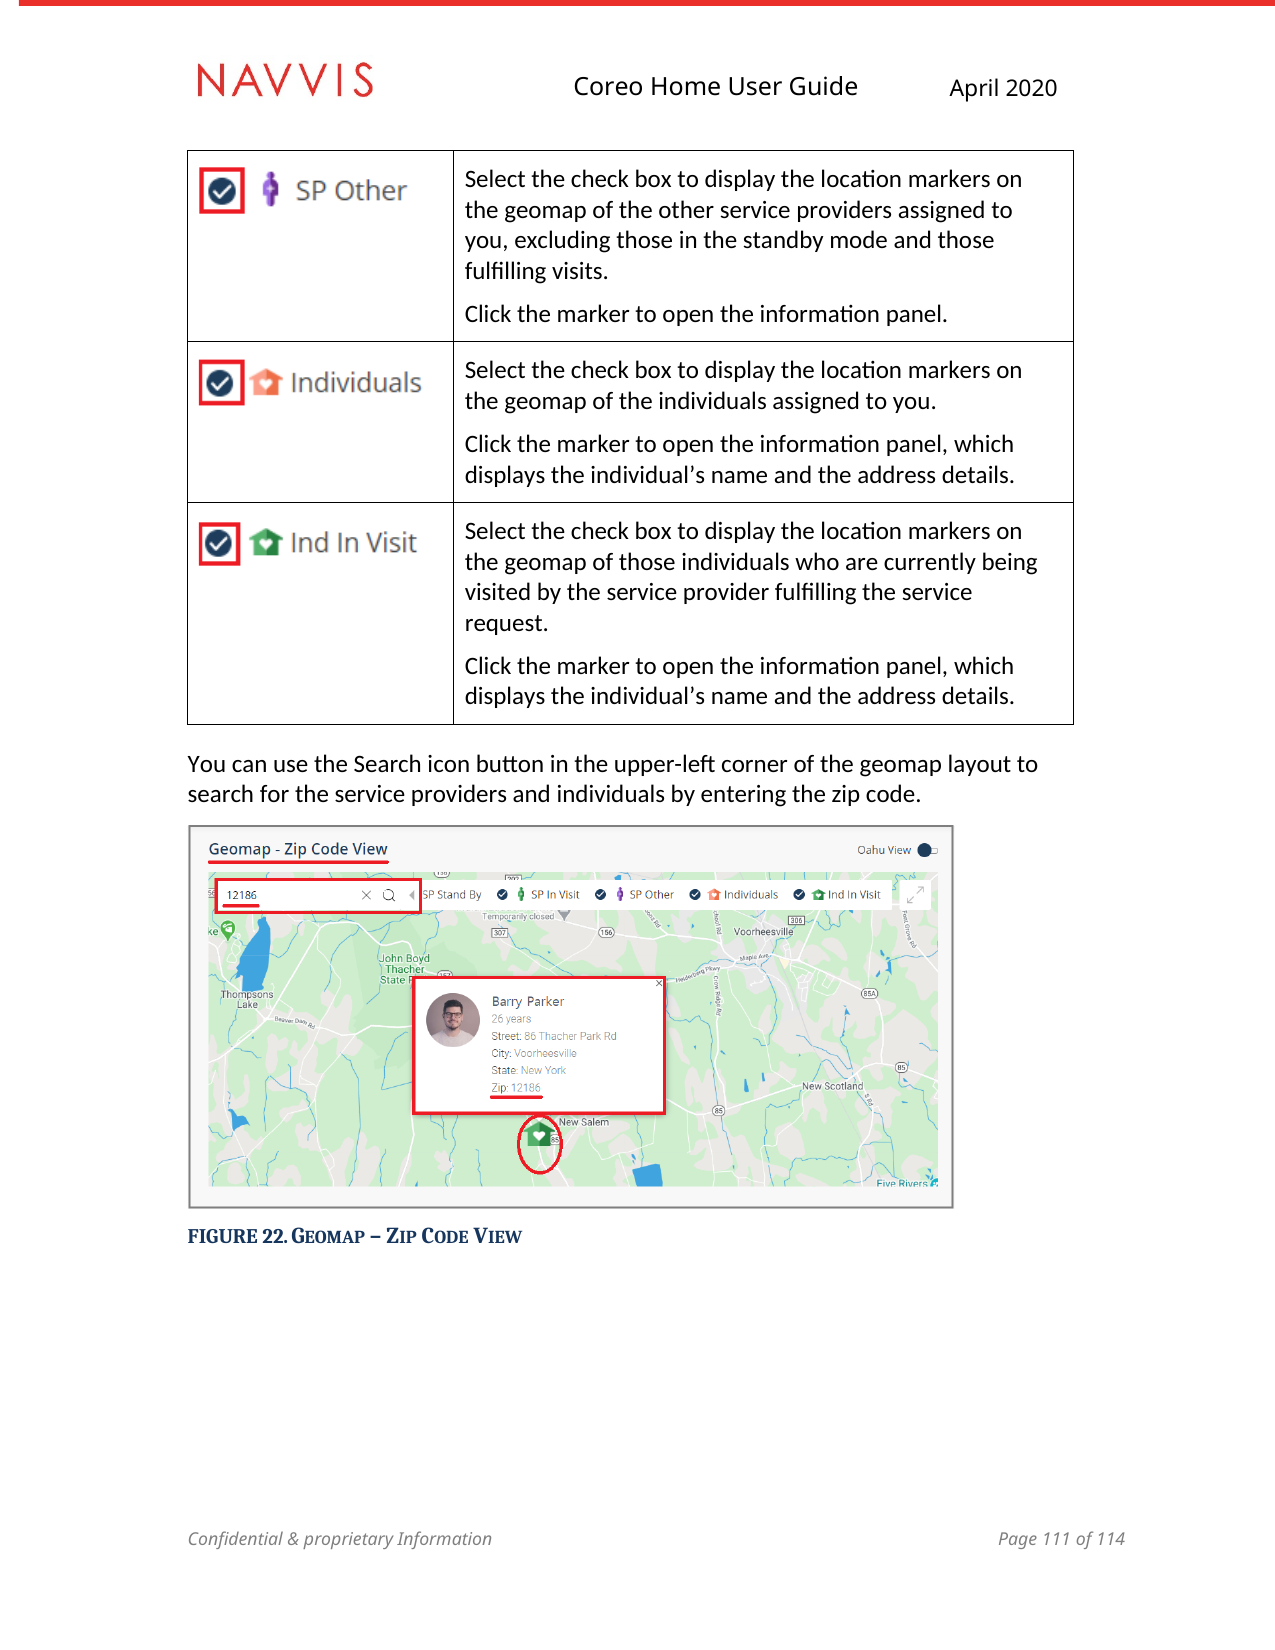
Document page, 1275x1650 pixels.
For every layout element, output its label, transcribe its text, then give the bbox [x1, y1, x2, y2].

table_cell [188, 151, 453, 341]
table_cell [188, 342, 453, 502]
text Geomap – Zip Code View [187, 1222, 1087, 1249]
text You can use the Search icon button in the upper-left corner of the geomap layout to search for the service providers and individuals by entering the zip code. [187, 748, 1087, 809]
picture [198, 354, 437, 413]
picture [198, 515, 427, 572]
table_cell Select the check box to display the location markers on the geomap of the other service providers assigned to you, excluding those in the standby mode and those fulfilling visits. Click the marker to open the information panel. [454, 151, 1073, 341]
picture [187, 55, 383, 104]
table_cell [188, 503, 453, 723]
picture [198, 163, 418, 217]
table_cell Select the check box to display the location markers on the geomap of those individuals who are currently being visited by the service provider fulfilling the service request. Click the marker to open the information panel, which displays the individual’s name and the address details. [454, 503, 1073, 723]
table_cell Select the check box to display the location markers on the geomap of the individuals assigned to you. Click the marker to open the information panel, which displays the individual’s name and the address details. [454, 342, 1073, 502]
picture [187, 825, 955, 1210]
